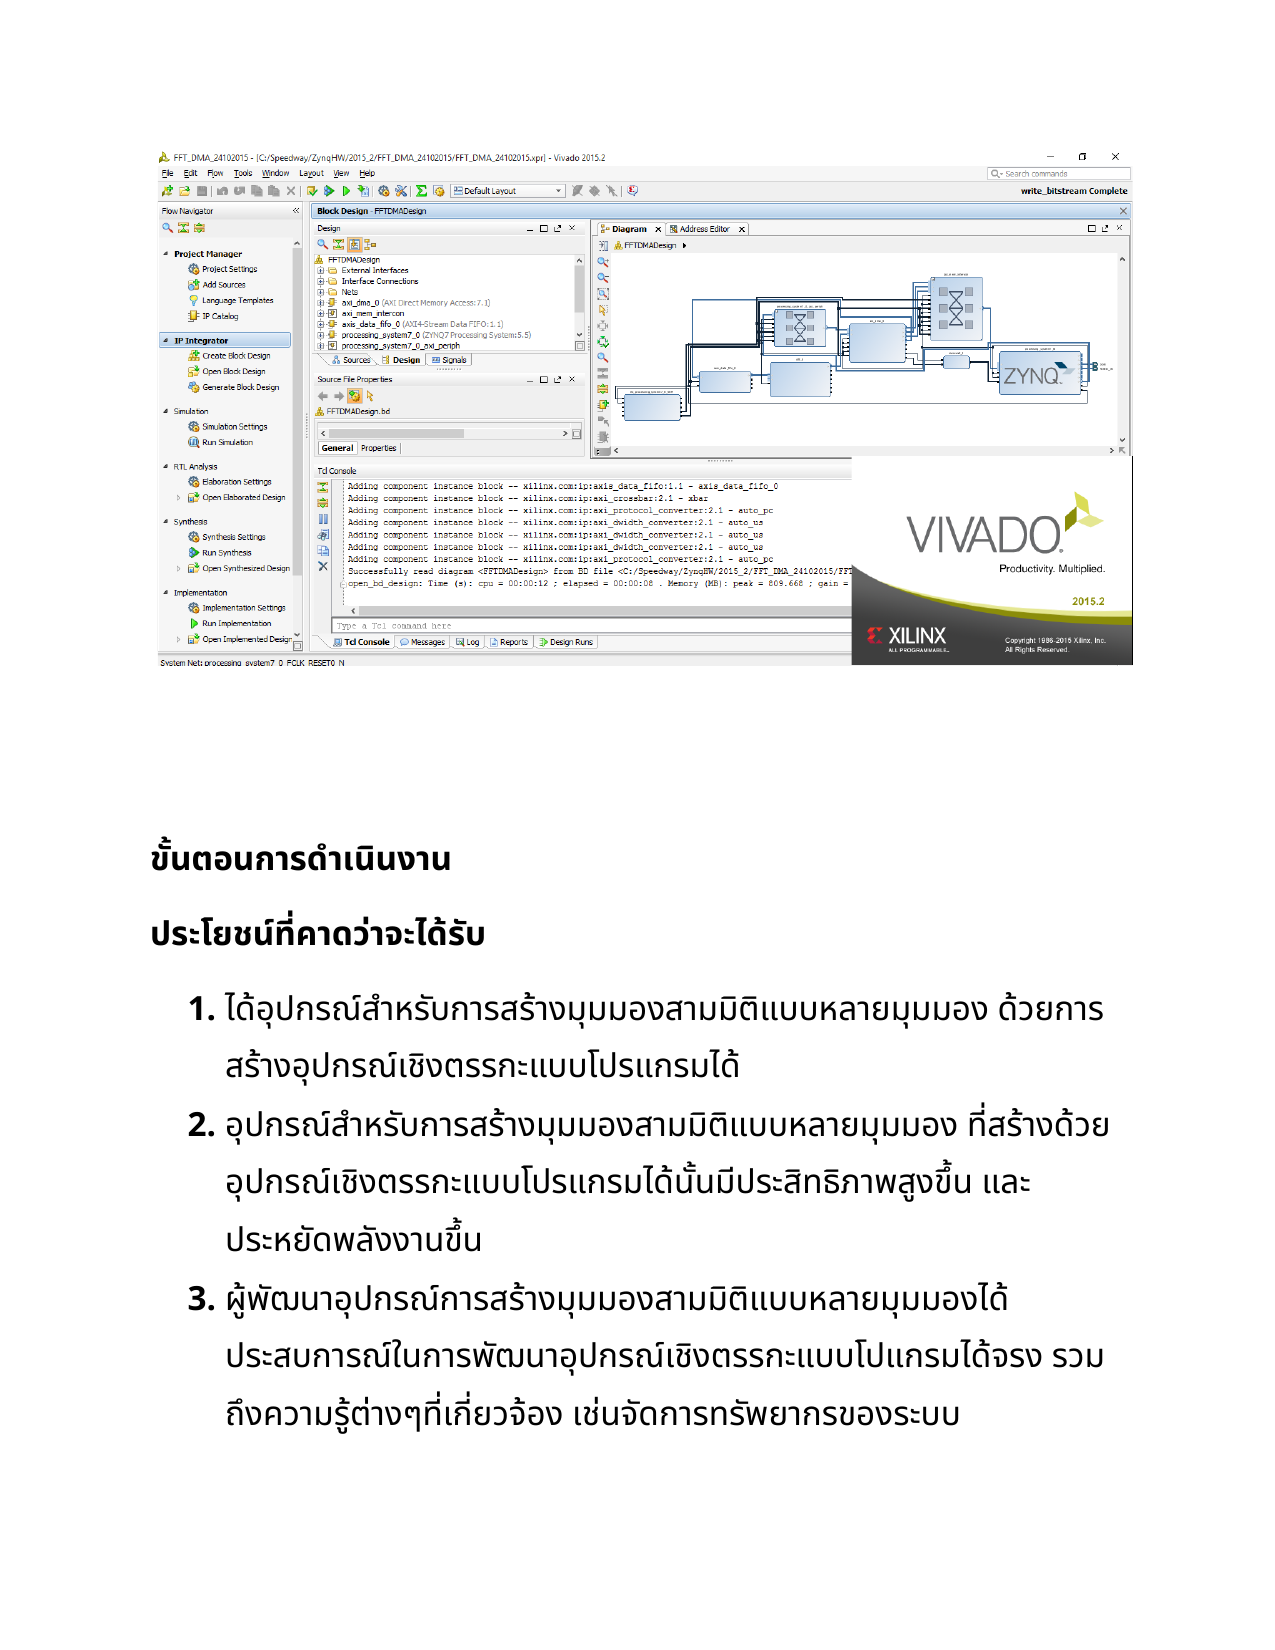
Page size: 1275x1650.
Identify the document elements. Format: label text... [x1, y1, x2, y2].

text ประโยชน์ที่คาดว่าจะได้รับ [150, 910, 1125, 960]
list อุปกรณ์สำหรับการสร้างมุมมองสามมิติแบบหลายมุมมอง ที่สร้างด้วยอุปกรณ์เชิงตรรกะแบบโปรแกรมได้นั้นมีประสิทธิภาพสูงขึ้น และประหยัดพลังงานขึ้น [187, 1100, 1125, 1267]
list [187, 1274, 1125, 1441]
text ขั้นตอนการดำเนินงาน [150, 835, 1125, 886]
picture [157, 150, 1133, 666]
list ได้อุปกรณ์สำหรับการสร้างมุมมองสามมิติแบบหลายมุมมอง ด้วยการสร้างอุปกรณ์เชิงตรรกะแบบโปรแกรมได้ [187, 984, 1125, 1093]
